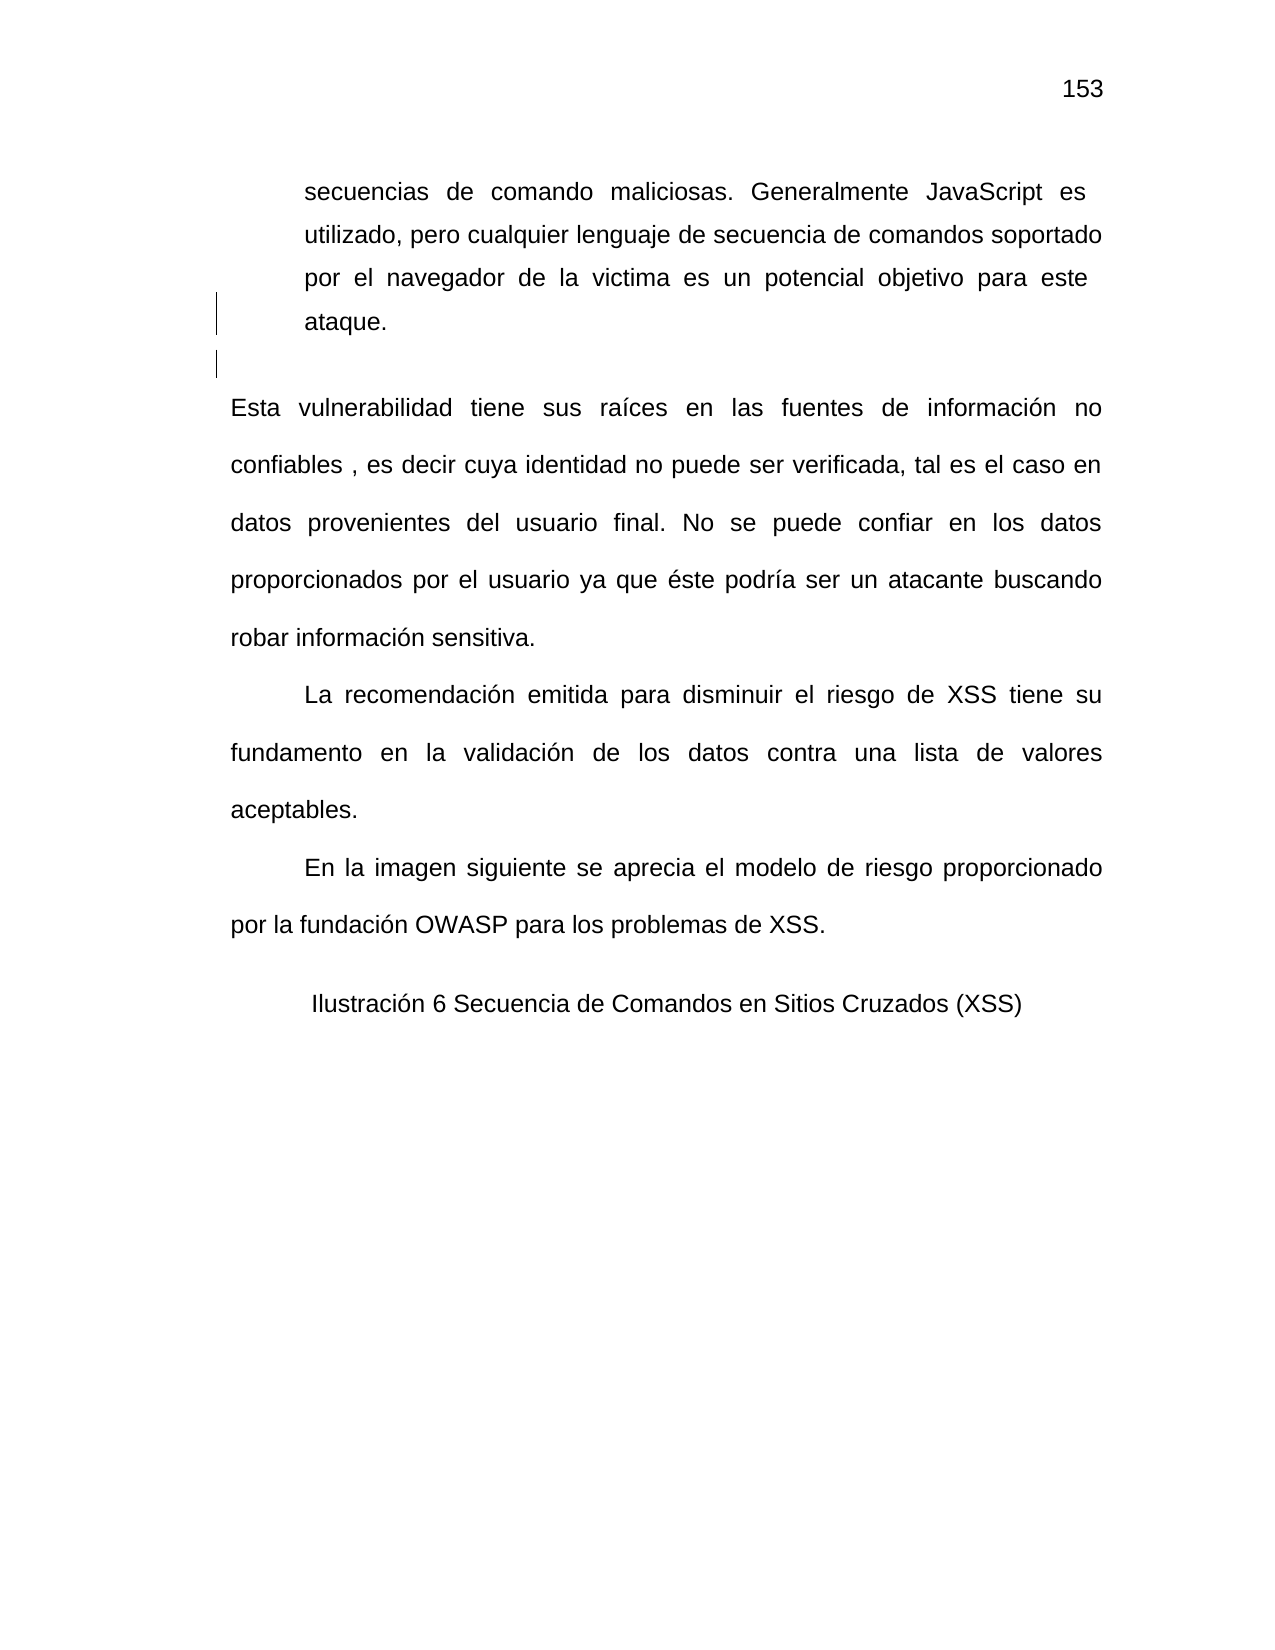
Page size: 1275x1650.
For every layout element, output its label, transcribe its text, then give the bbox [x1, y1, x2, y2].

text La recomendación emitida para disminuir el riesgo de XSS tiene su fundamento en la validación de los datos contra una lista de valores aceptables. [230, 680, 1104, 824]
text En la imagen siguiente se aprecia el modelo de riesgo proporcionado por la fundación OWASP para los problemas de XSS. [230, 853, 1104, 939]
text Esta vulnerabilidad tiene sus raíces en las fuentes de información no confiables , es decir cuya identidad no puede ser verificada, tal es el caso en datos provenientes del usuario final. No se puede confiar en los datos proporcionados por el usuario ya que éste podría ser un atacante buscando robar información sensitiva. [230, 393, 1104, 652]
subtitle Ilustración 6 Secuencia de Comandos en Sitios Cruzados (XSS) [230, 989, 1104, 1017]
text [230, 177, 1104, 335]
